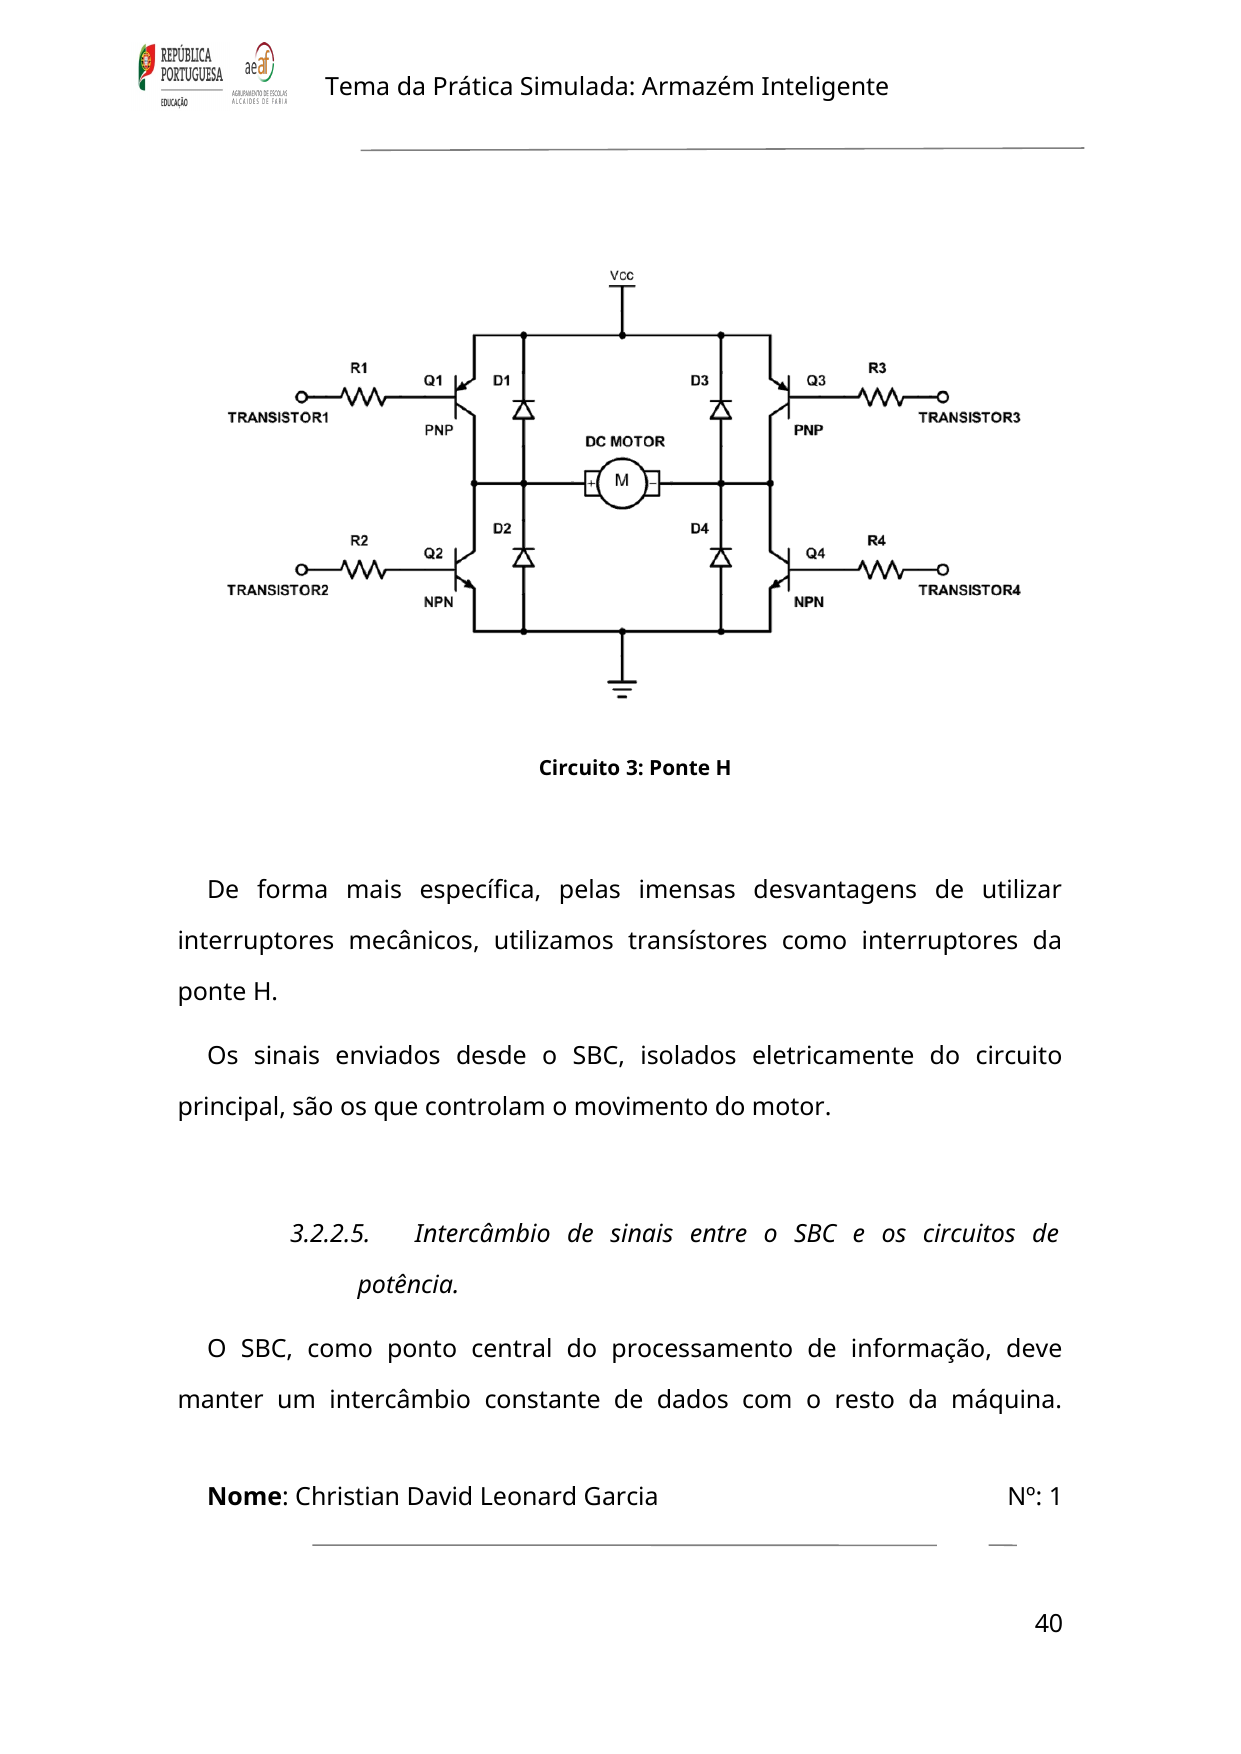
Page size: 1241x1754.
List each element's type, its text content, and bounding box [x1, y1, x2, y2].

text De forma mais específica, pelas imensas desvantagens de utilizar interruptores mecânicos, utilizamos transístores como interruptores da ponte H. [177, 872, 1063, 1008]
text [177, 1330, 1063, 1415]
picture [232, 42, 287, 104]
picture [209, 256, 1061, 724]
subtitle Intercâmbio de sinais entre o SBC e os circuitos de potência. [290, 1216, 1063, 1301]
text Circuito 3: Ponte H [177, 753, 1063, 782]
text Os sinais enviados desde o SBC, isolados eletricamente do circuito principal, são os que controlam o movimento do motor. [177, 1038, 1063, 1123]
picture [130, 42, 231, 111]
